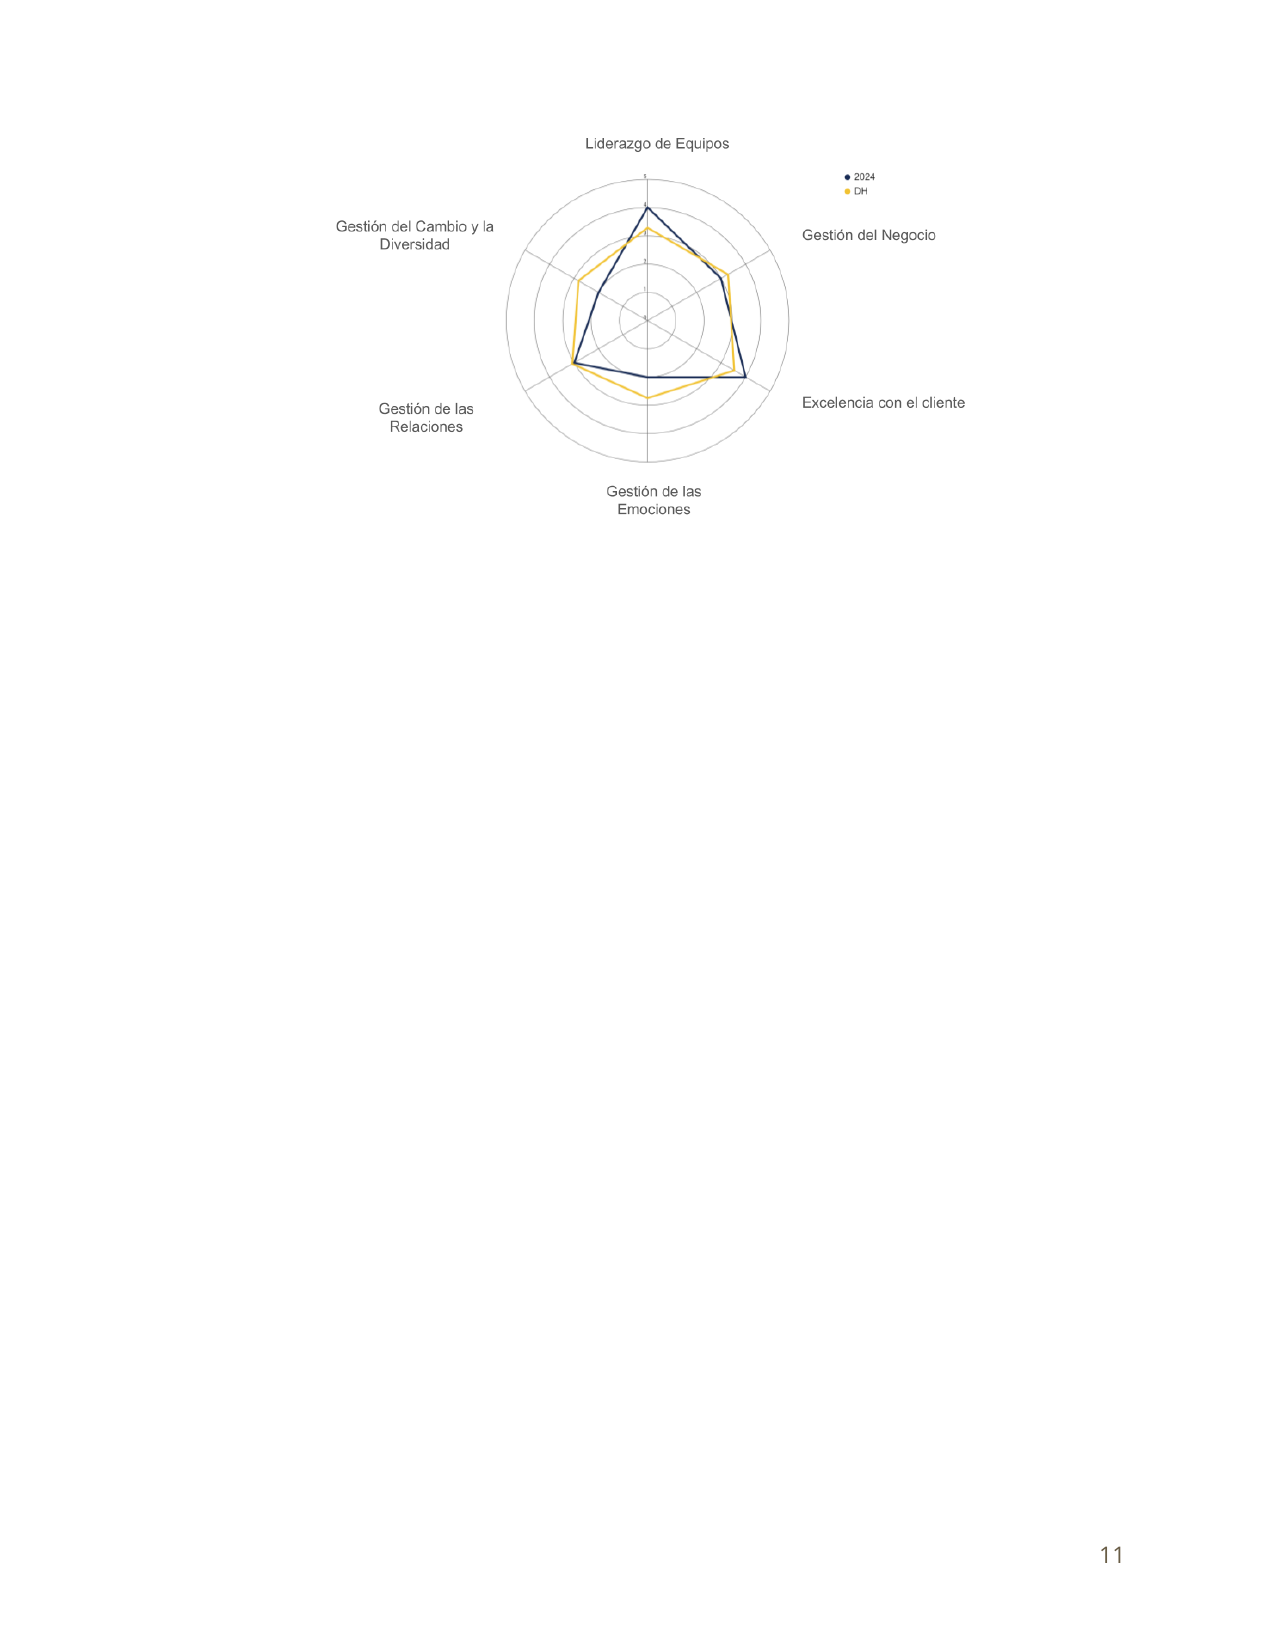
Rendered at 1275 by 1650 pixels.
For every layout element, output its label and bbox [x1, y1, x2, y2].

picture [275, 112, 1000, 524]
